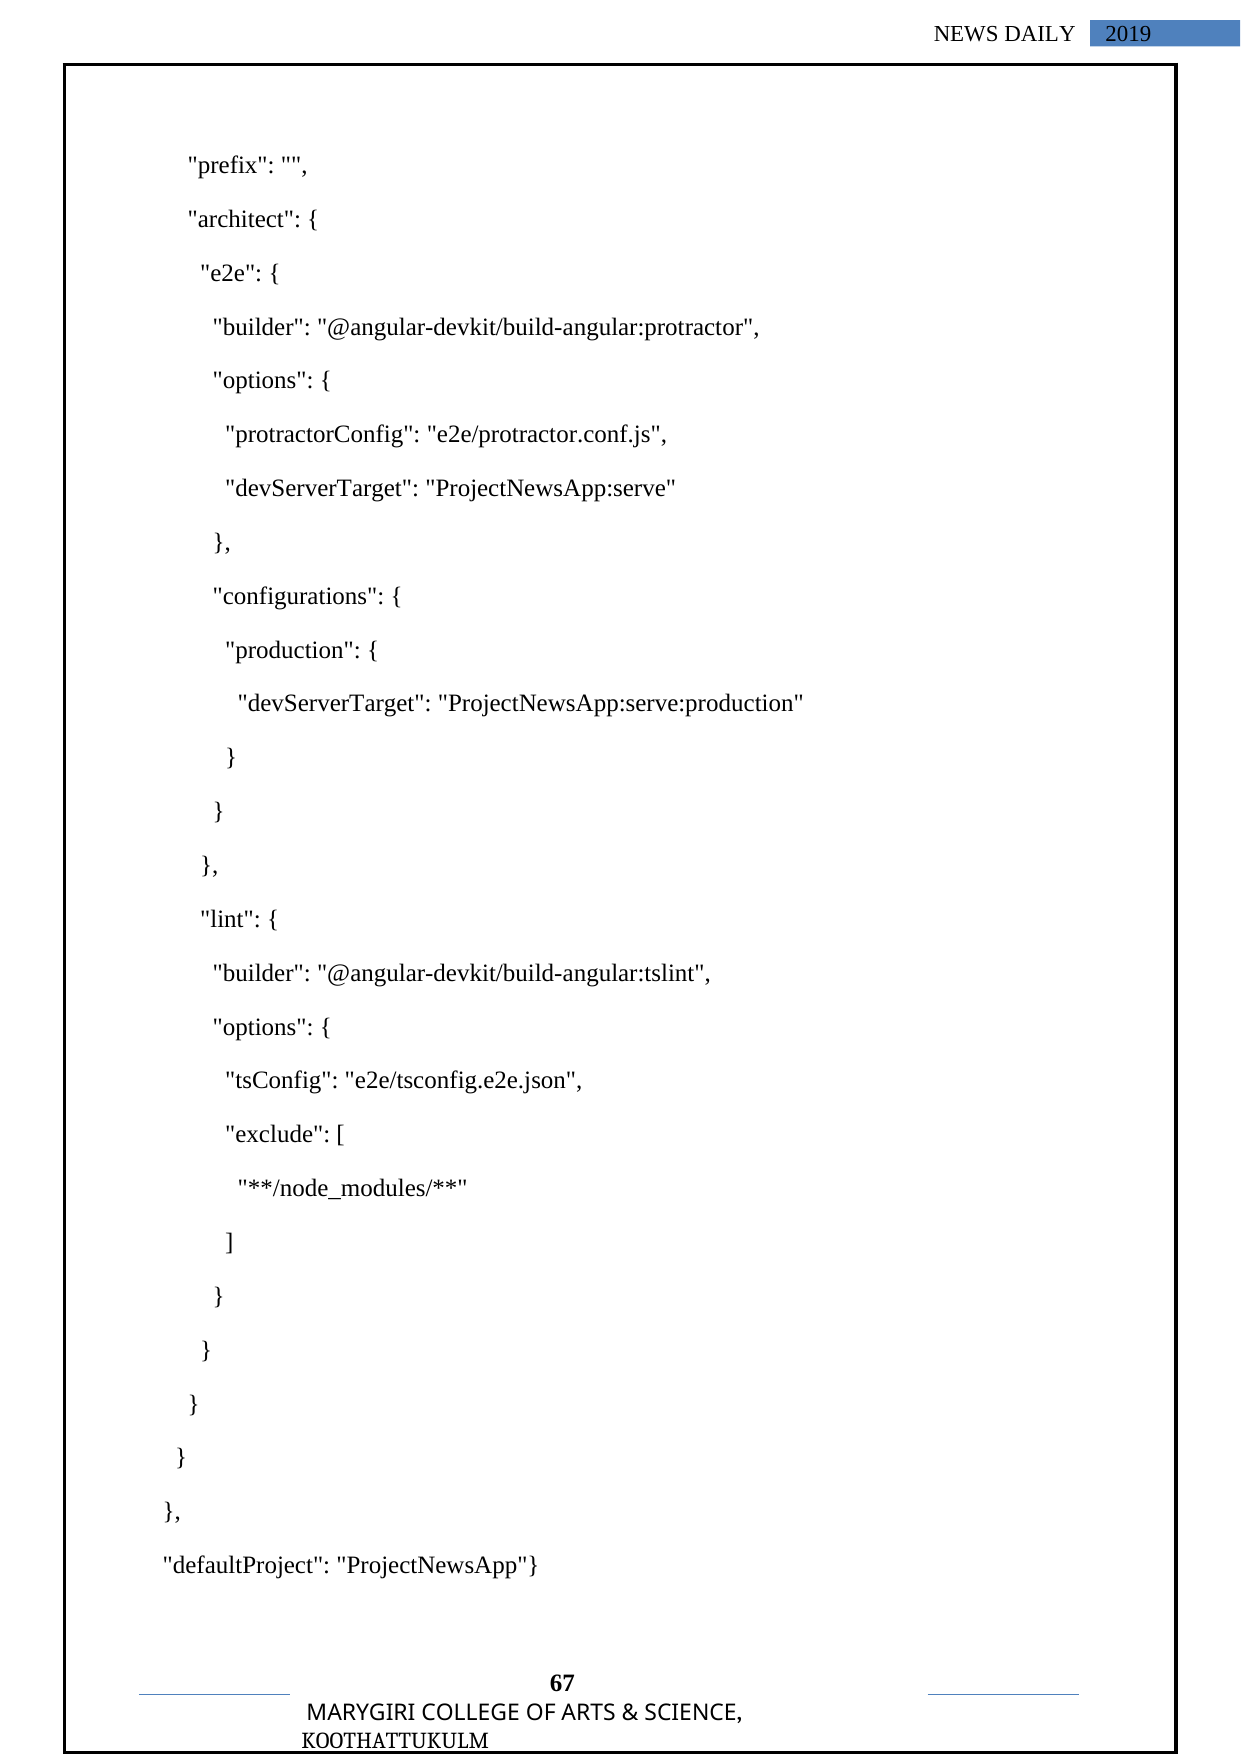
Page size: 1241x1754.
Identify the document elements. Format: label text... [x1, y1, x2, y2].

text "configurations": { [150, 581, 1090, 609]
text "options": { [150, 1012, 1090, 1040]
text "devServerTarget": "ProjectNewsApp:serve:production" [150, 688, 1090, 717]
text "architect": { [150, 204, 1090, 233]
text "lint": { [150, 904, 1090, 933]
text "**/node_modules/**" [150, 1173, 1090, 1202]
text }, [150, 1496, 1090, 1525]
text } [150, 1335, 1090, 1363]
text ] [150, 1227, 1090, 1256]
text } [150, 1442, 1090, 1471]
text "protractorConfig": "e2e/protractor.conf.js", [150, 419, 1090, 448]
text "tsConfig": "e2e/tsconfig.e2e.json", [150, 1066, 1090, 1094]
text } [150, 742, 1090, 771]
text "defaultProject": "ProjectNewsApp"} [150, 1550, 1090, 1579]
text "devServerTarget": "ProjectNewsApp:serve" [150, 473, 1090, 502]
text "production": { [150, 635, 1090, 663]
text "options": { [150, 365, 1090, 394]
text }, [150, 527, 1090, 556]
text "prefix": "", [150, 150, 1090, 179]
text "builder": "@angular-devkit/build-angular:tslint", [150, 958, 1090, 987]
text }, [150, 850, 1090, 879]
text "builder": "@angular-devkit/build-angular:protractor", [150, 312, 1090, 340]
text "exclude": [ [150, 1119, 1090, 1148]
text } [150, 796, 1090, 825]
text } [150, 1281, 1090, 1310]
text "e2e": { [150, 258, 1090, 286]
text } [150, 1389, 1090, 1417]
